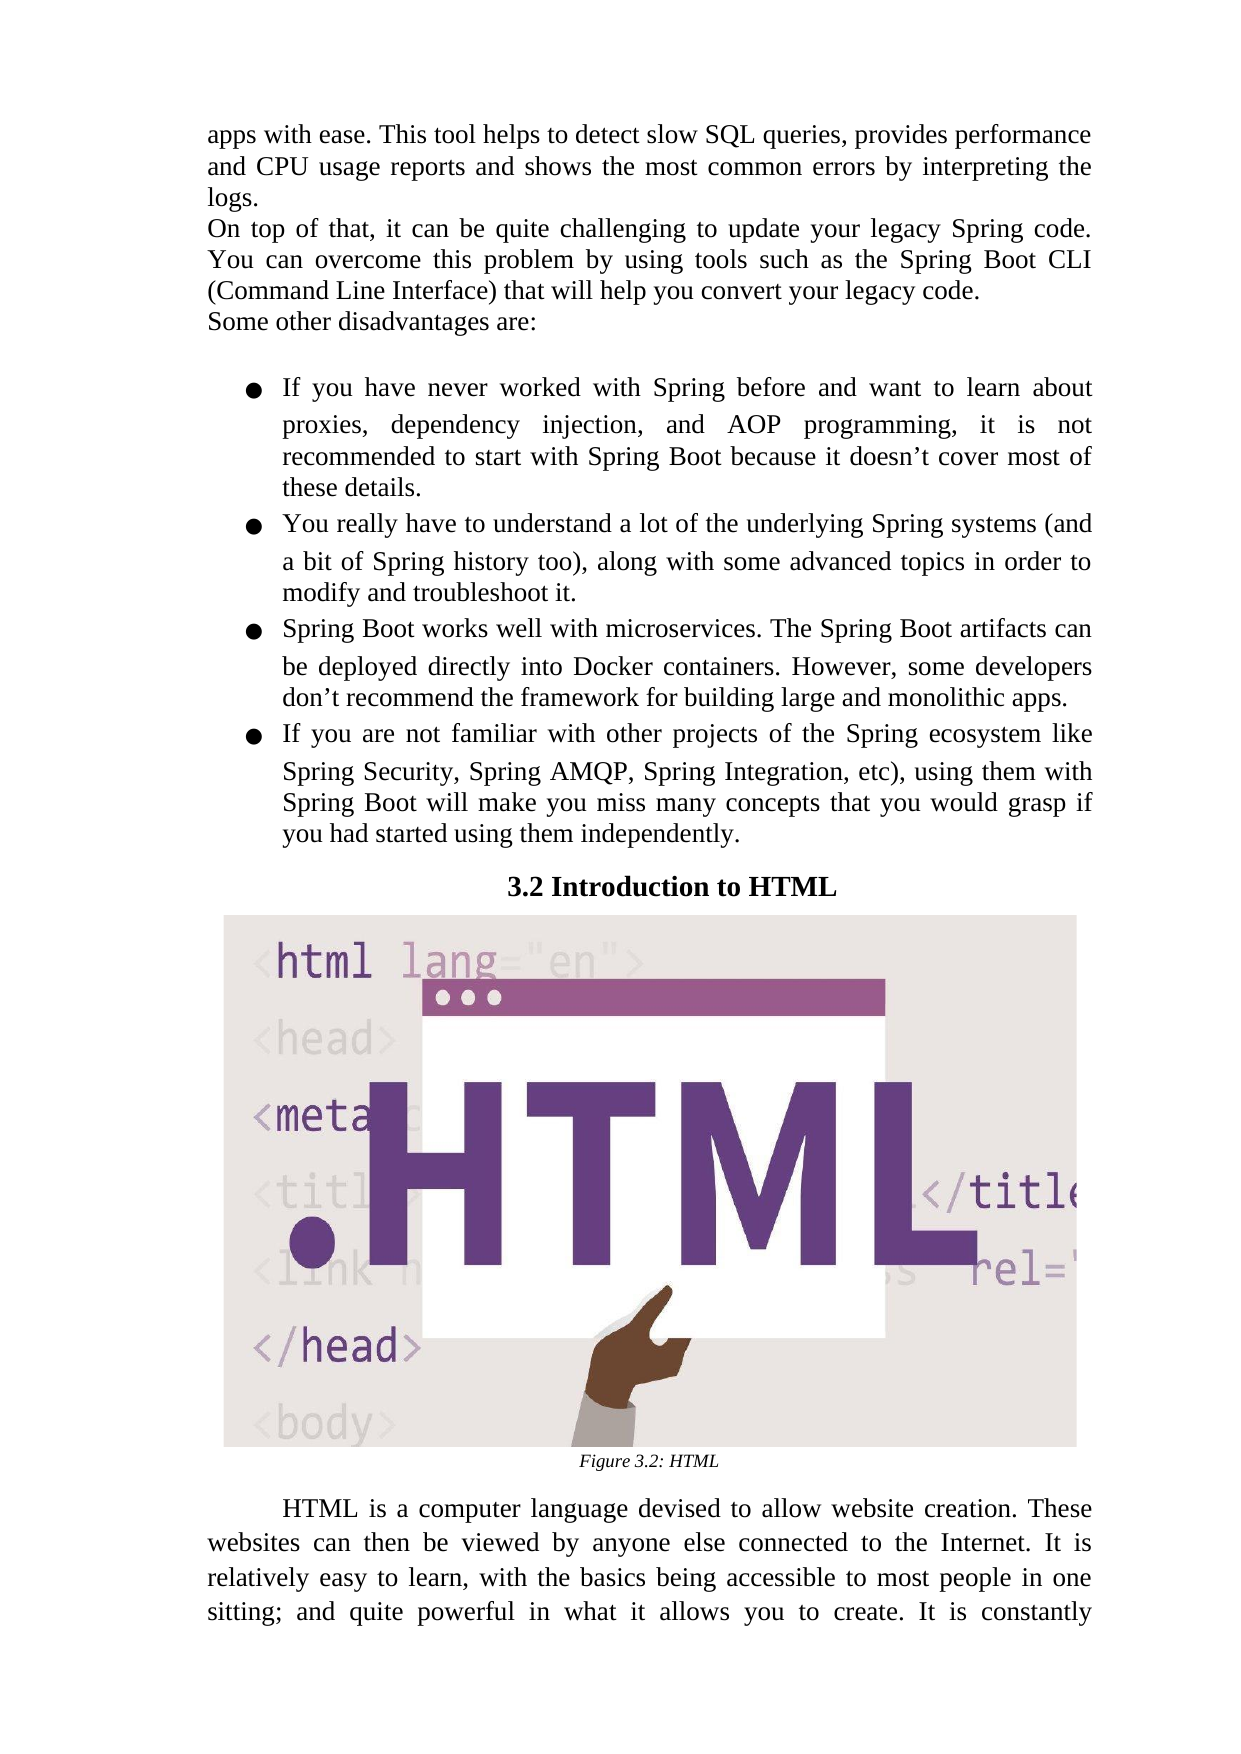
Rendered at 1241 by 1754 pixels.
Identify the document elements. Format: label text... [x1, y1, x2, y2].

list If you are not familiar with other projects of the Spring ecosystem like Spring Security, Spring AMQP, Spring Integration, etc), using them with Spring Boot will make you miss many concepts that you would grasp if you had started using them independently. [244, 712, 1093, 848]
picture [223, 915, 1077, 1447]
subtitle 3.2 Introduction to HTML [357, 869, 1093, 902]
text Some other disadvantages are: [207, 305, 1093, 337]
list Spring Boot works well with microservices. The Spring Boot artifacts can be deployed directly into Docker containers. However, some developers don’t recommend the framework for building large and monolithic apps. [244, 607, 1093, 712]
list If you have never worked with Spring before and want to learn about proxies, dependency injection, and AOP programming, it is not recommended to start with Spring Boot because it doesn’t cover most of these details. [244, 366, 1093, 502]
text Figure 3.2: HTML [207, 1450, 1093, 1471]
list You really have to understand a lot of the underlying Spring systems (and a bit of Spring history too), along with some advanced topics in order to modify and troubleshoot it. [244, 502, 1093, 607]
text On top of that, it can be quite challenging to update your legacy Spring code. You can overcome this problem by using tools such as the Spring Boot CLI (Command Line Interface) that will help you convert your legacy code. [207, 212, 1093, 305]
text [207, 118, 1093, 212]
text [207, 1492, 1093, 1626]
